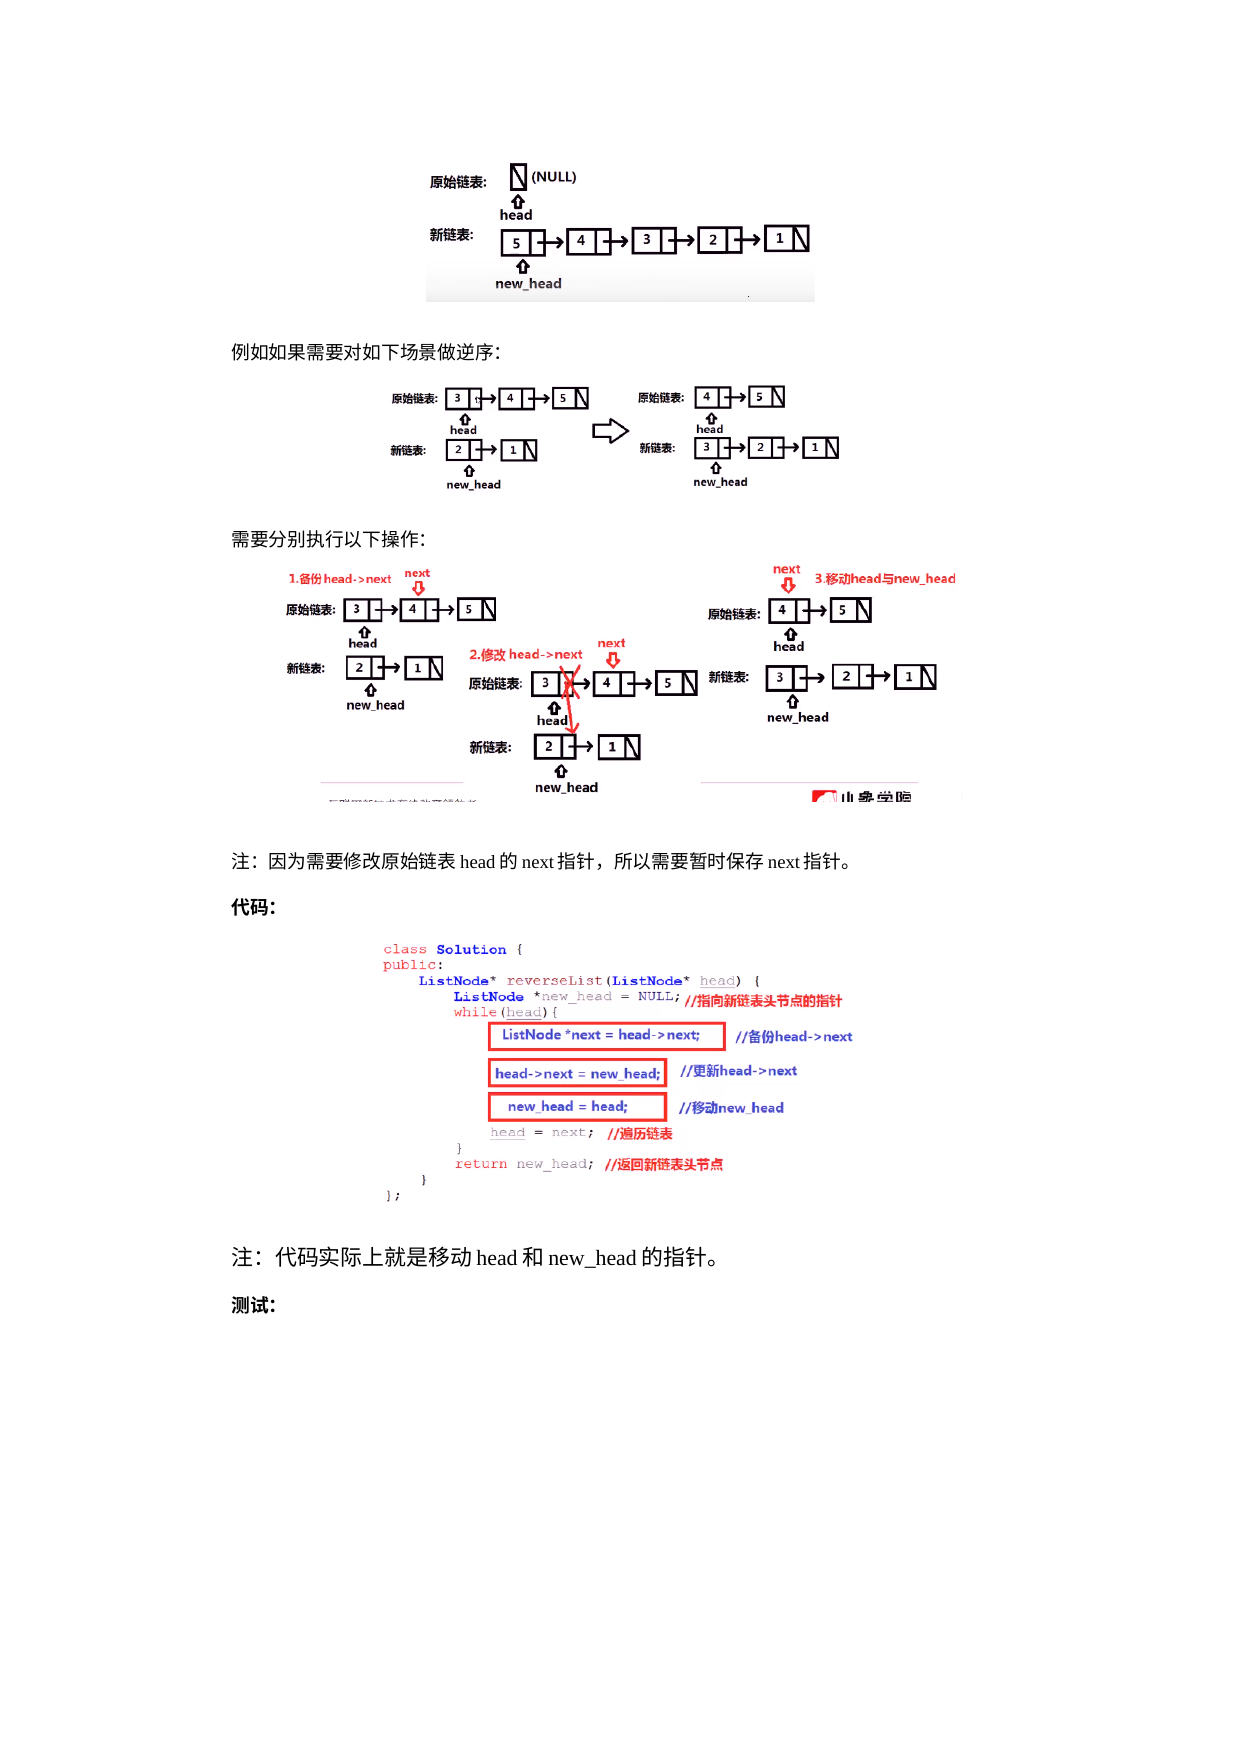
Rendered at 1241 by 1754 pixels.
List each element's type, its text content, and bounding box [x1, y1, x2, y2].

text 代码： [187, 890, 1053, 923]
picture [383, 381, 857, 498]
text 需要分别执行以下操作： [187, 522, 1053, 554]
text 例如如果需要对如下场景做逆序： [187, 335, 1053, 368]
picture [425, 162, 815, 302]
picture [346, 936, 894, 1221]
picture [277, 565, 963, 802]
text 注：代码实际上就是移动head和new_head的指针。 [187, 1239, 1053, 1272]
text 测试： [187, 1288, 1053, 1320]
